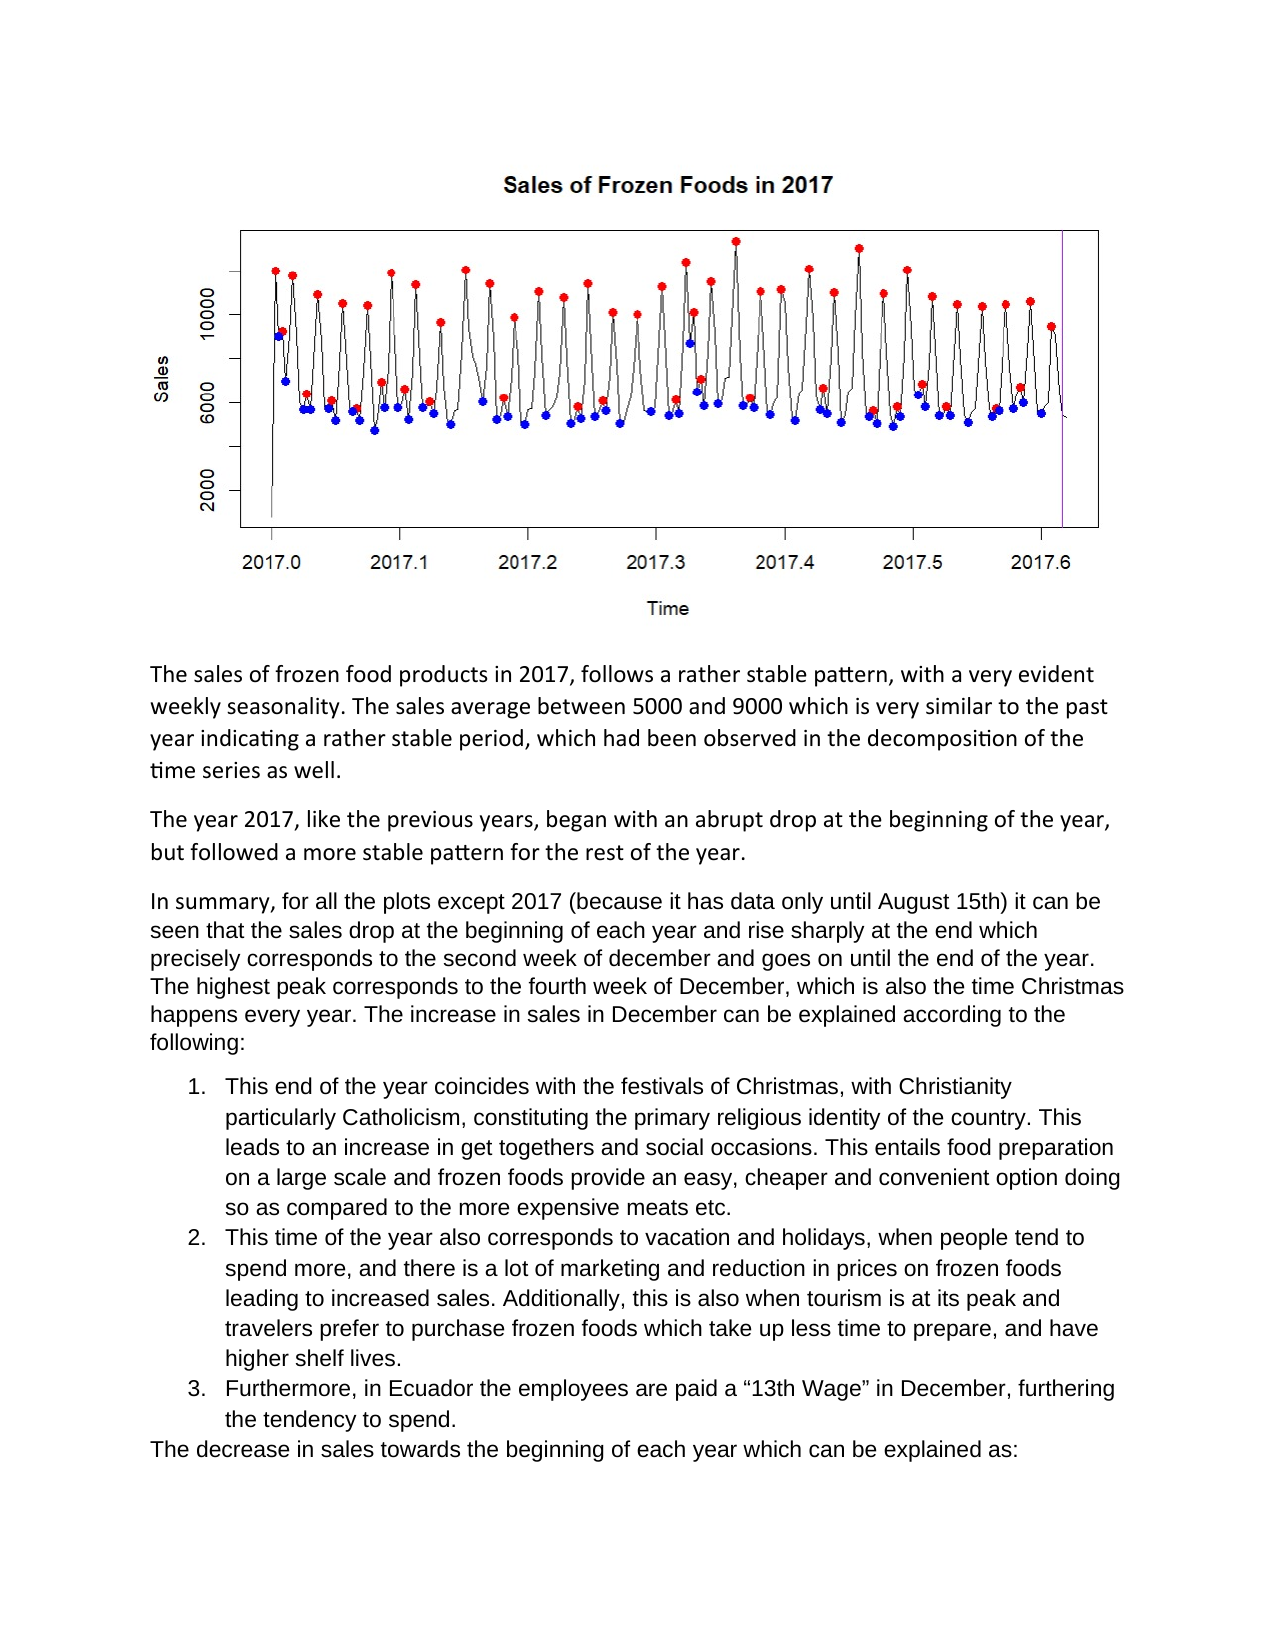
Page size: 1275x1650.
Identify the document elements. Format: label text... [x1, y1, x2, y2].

text The sales of frozen food products in 2017, follows a rather stable pattern, with a very evident weekly seasonality. The sales average between 5000 and 9000 which is very similar to the past year indicating a rather stable period, which had been observed in the decomposition of the time series as well. [150, 658, 1125, 785]
list This time of the year also corresponds to vacation and holidays, when people tend to spend more, and there is a lot of marketing and reduction in prices on frozen foods leading to increased sales. Additionally, this is also when tourism is at its peak and travelers prefer to purchase frozen foods which take up less time to prepare, and have higher shelf lives. [187, 1224, 1125, 1371]
text The decrease in sales towards the beginning of each year which can be explained as: [150, 1436, 1125, 1462]
text The year 2017, like the previous years, began with an abrupt drop at the beginning of the year, but followed a more stable pattern for the rest of the year. [150, 804, 1125, 866]
text In summary, for all the plots except 2017 (because it has data only until August 15th) it can be seen that the sales drop at the beginning of each year and rise sharply at the end which precisely corresponds to the second week of december and goes on until the end of the year. The highest peak corresponds to the fourth week of December, which is also the time Christmas happens every year. The increase in sales in December can be explained according to the following: [150, 885, 1125, 1055]
list This end of the year coincides with the festivals of Christmas, with Christianity particularly Catholicism, constituting the primary religious identity of the country. This leads to an increase in get togethers and social occasions. This entails food preparation on a large scale and frozen foods provide an easy, cheaper and convenient option doing so as compared to the more expensive meats etc. [187, 1073, 1125, 1220]
picture [150, 150, 1125, 640]
list Furthermore, in Ecuador the employees are paid a “13th Wage” in December, furthering the tendency to spend. [187, 1375, 1125, 1432]
